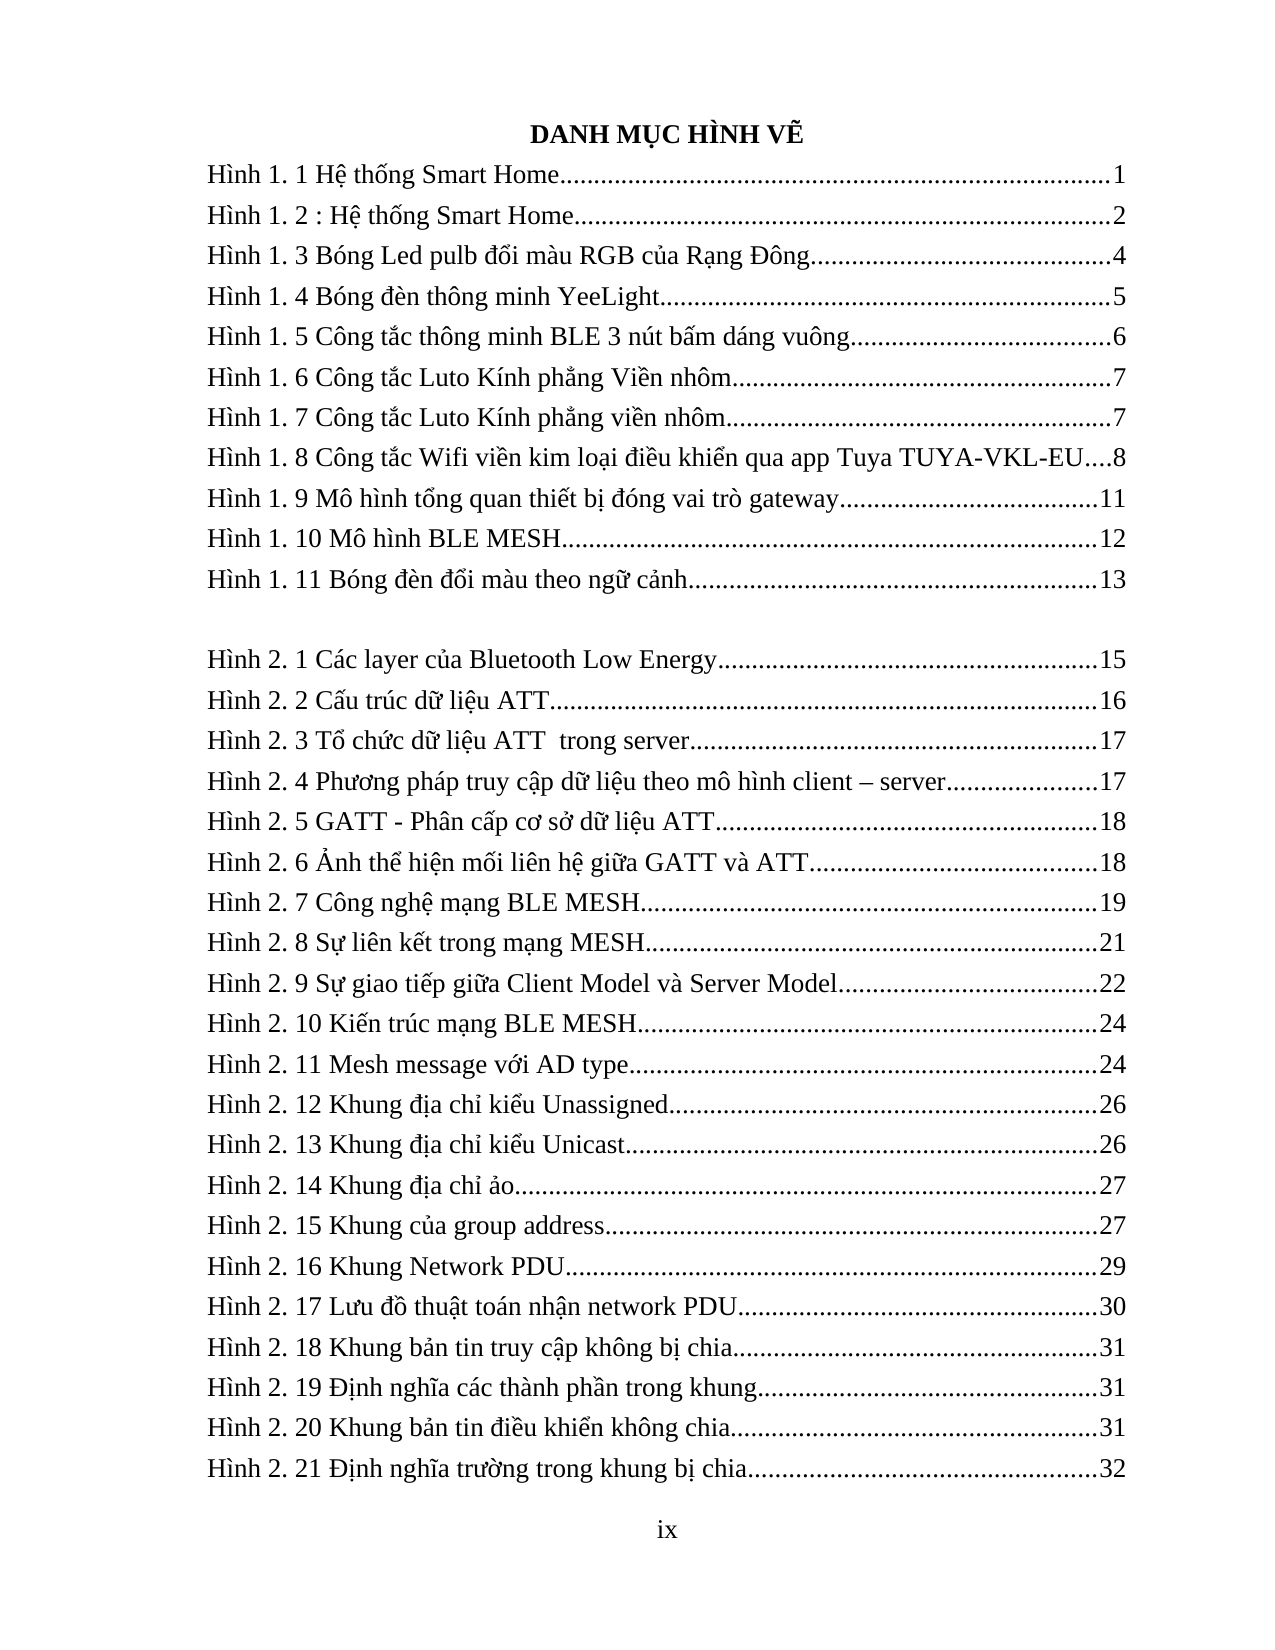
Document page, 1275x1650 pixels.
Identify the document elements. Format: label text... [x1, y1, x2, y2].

text Hình 2. 11 Mesh message với AD type 24 [207, 1048, 1127, 1079]
text Hình 1. 8 Công tắc Wifi viền kim loại điều khiển qua app Tuya TUYA-VKL-EU 8 [207, 441, 1127, 473]
text Hình 2. 17 Lưu đồ thuật toán nhận network PDU 30 [207, 1290, 1127, 1321]
text Hình 1. 10 Mô hình BLE MESH 12 [207, 522, 1127, 553]
text Hình 1. 4 Bóng đèn thông minh YeeLight 5 [207, 280, 1127, 311]
text Hình 2. 21 Định nghĩa trường trong khung bị chia 32 [207, 1452, 1127, 1483]
text Hình 2. 2 Cấu trúc dữ liệu ATT 16 [207, 684, 1127, 715]
text Hình 1. 11 Bóng đèn đổi màu theo ngữ cảnh 13 [207, 563, 1127, 594]
text Hình 2. 12 Khung địa chỉ kiểu Unassigned 26 [207, 1088, 1127, 1119]
text Hình 2. 20 Khung bản tin điều khiển không chia 31 [207, 1411, 1127, 1443]
text Hình 2. 19 Định nghĩa các thành phần trong khung 31 [207, 1371, 1127, 1402]
text DANH MỤC HÌNH VẼ [207, 118, 1127, 149]
text Hình 1. 6 Công tắc Luto Kính phẳng Viền nhôm 7 [207, 361, 1127, 392]
text Hình 2. 6 Ảnh thể hiện mối liên hệ giữa GATT và ATT 18 [207, 846, 1127, 877]
text Hình 2. 1 Các layer của Bluetooth Low Energy 15 [207, 643, 1127, 675]
text Hình 1. 1 Hệ thống Smart Home 1 [207, 158, 1127, 190]
text Hình 2. 10 Kiến trúc mạng BLE MESH 24 [207, 1007, 1127, 1038]
text Hình 2. 5 GATT - Phân cấp cơ sở dữ liệu ATT 18 [207, 805, 1127, 836]
text Hình 2. 16 Khung Network PDU 29 [207, 1250, 1127, 1281]
text Hình 1. 9 Mô hình tổng quan thiết bị đóng vai trò gateway 11 [207, 482, 1127, 513]
text Hình 2. 9 Sự giao tiếp giữa Client Model và Server Model 22 [207, 967, 1127, 998]
text Hình 2. 15 Khung của group address 27 [207, 1209, 1127, 1241]
text Hình 2. 4 Phương pháp truy cập dữ liệu theo mô hình client – server 17 [207, 765, 1127, 796]
text Hình 2. 3 Tổ chức dữ liệu ATT trong server 17 [207, 724, 1127, 756]
text Hình 2. 7 Công nghệ mạng BLE MESH 19 [207, 886, 1127, 917]
text Hình 1. 5 Công tắc thông minh BLE 3 nút bấm dáng vuông 6 [207, 320, 1127, 351]
text Hình 1. 7 Công tắc Luto Kính phẳng viền nhôm 7 [207, 401, 1127, 432]
text Hình 2. 18 Khung bản tin truy cập không bị chia 31 [207, 1331, 1127, 1362]
text Hình 1. 3 Bóng Led pulb đổi màu RGB của Rạng Đông 4 [207, 239, 1127, 271]
text Hình 1. 2 : Hệ thống Smart Home 2 [207, 199, 1127, 230]
text Hình 2. 8 Sự liên kết trong mạng MESH 21 [207, 926, 1127, 958]
text Hình 2. 14 Khung địa chỉ ảo 27 [207, 1169, 1127, 1200]
text Hình 2. 13 Khung địa chỉ kiểu Unicast 26 [207, 1128, 1127, 1160]
